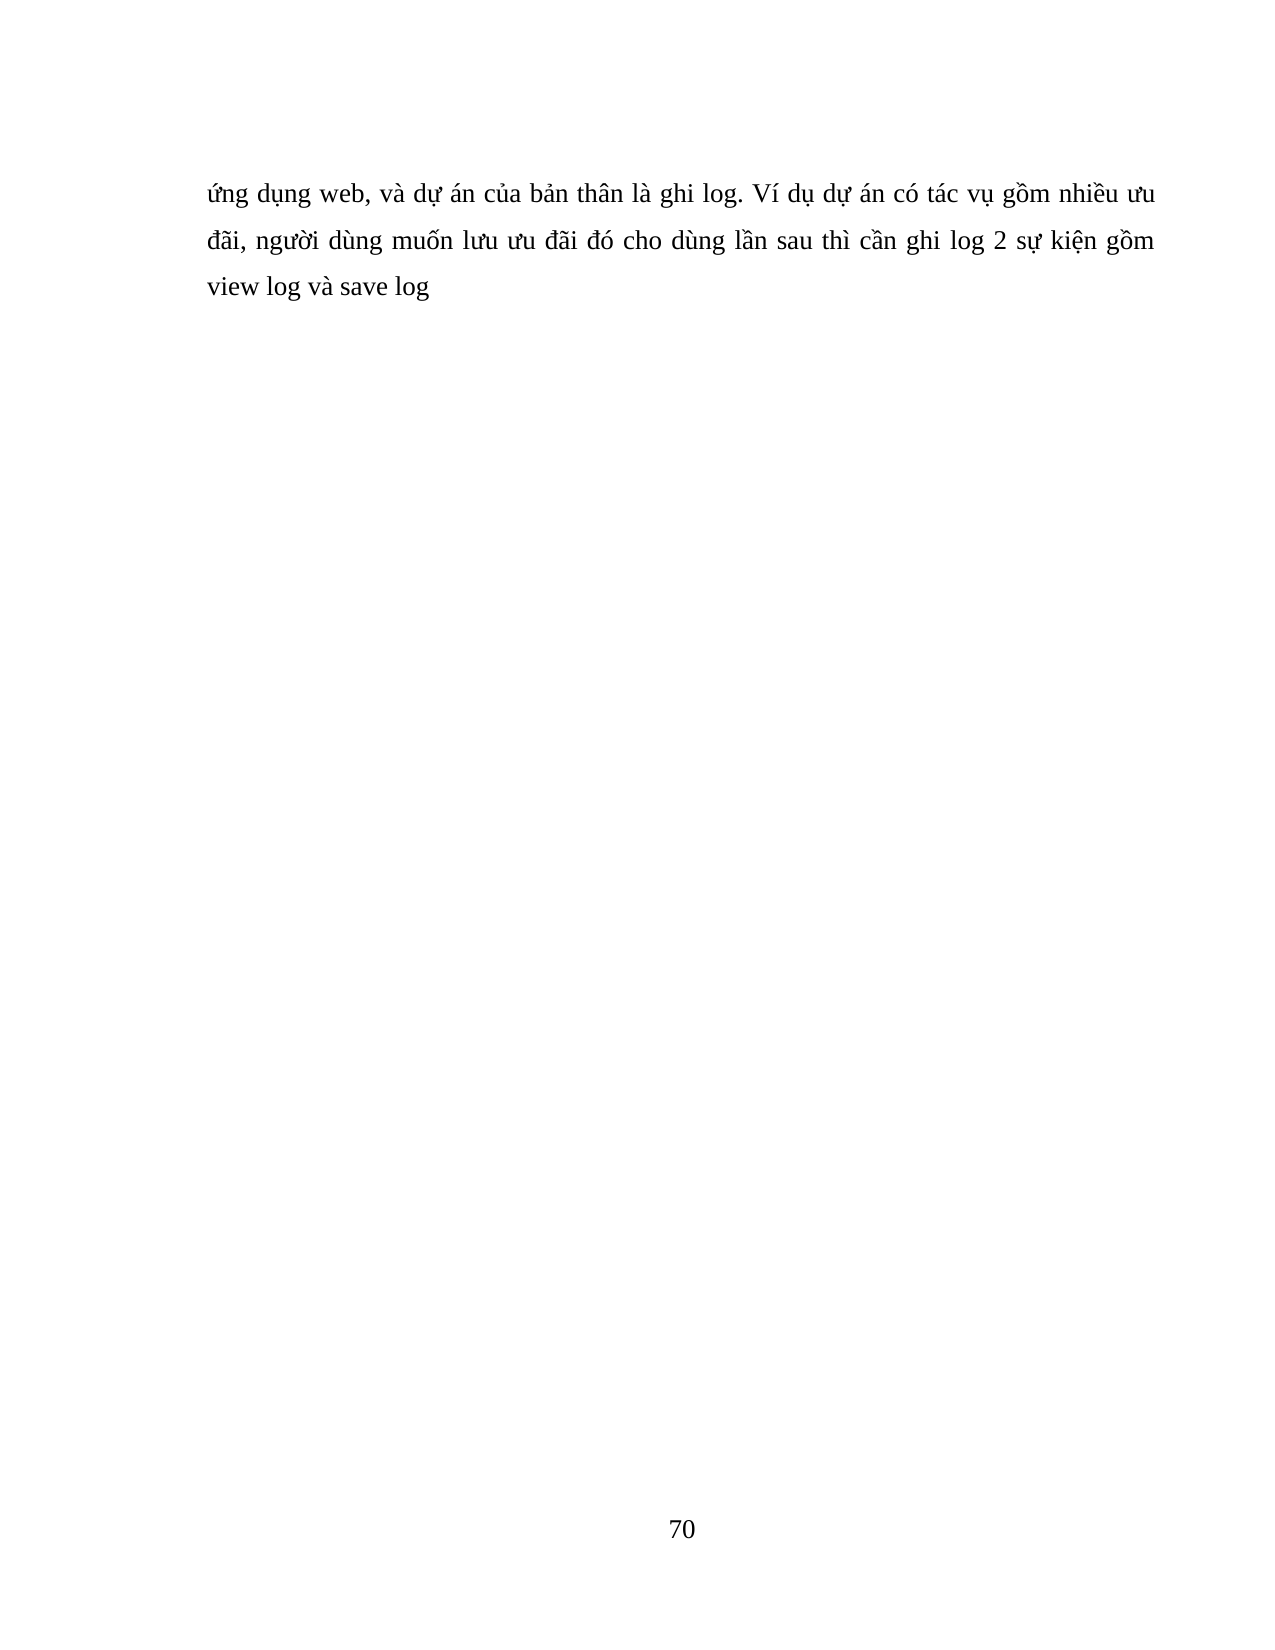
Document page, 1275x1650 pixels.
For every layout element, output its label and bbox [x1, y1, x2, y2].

text [207, 177, 1157, 302]
